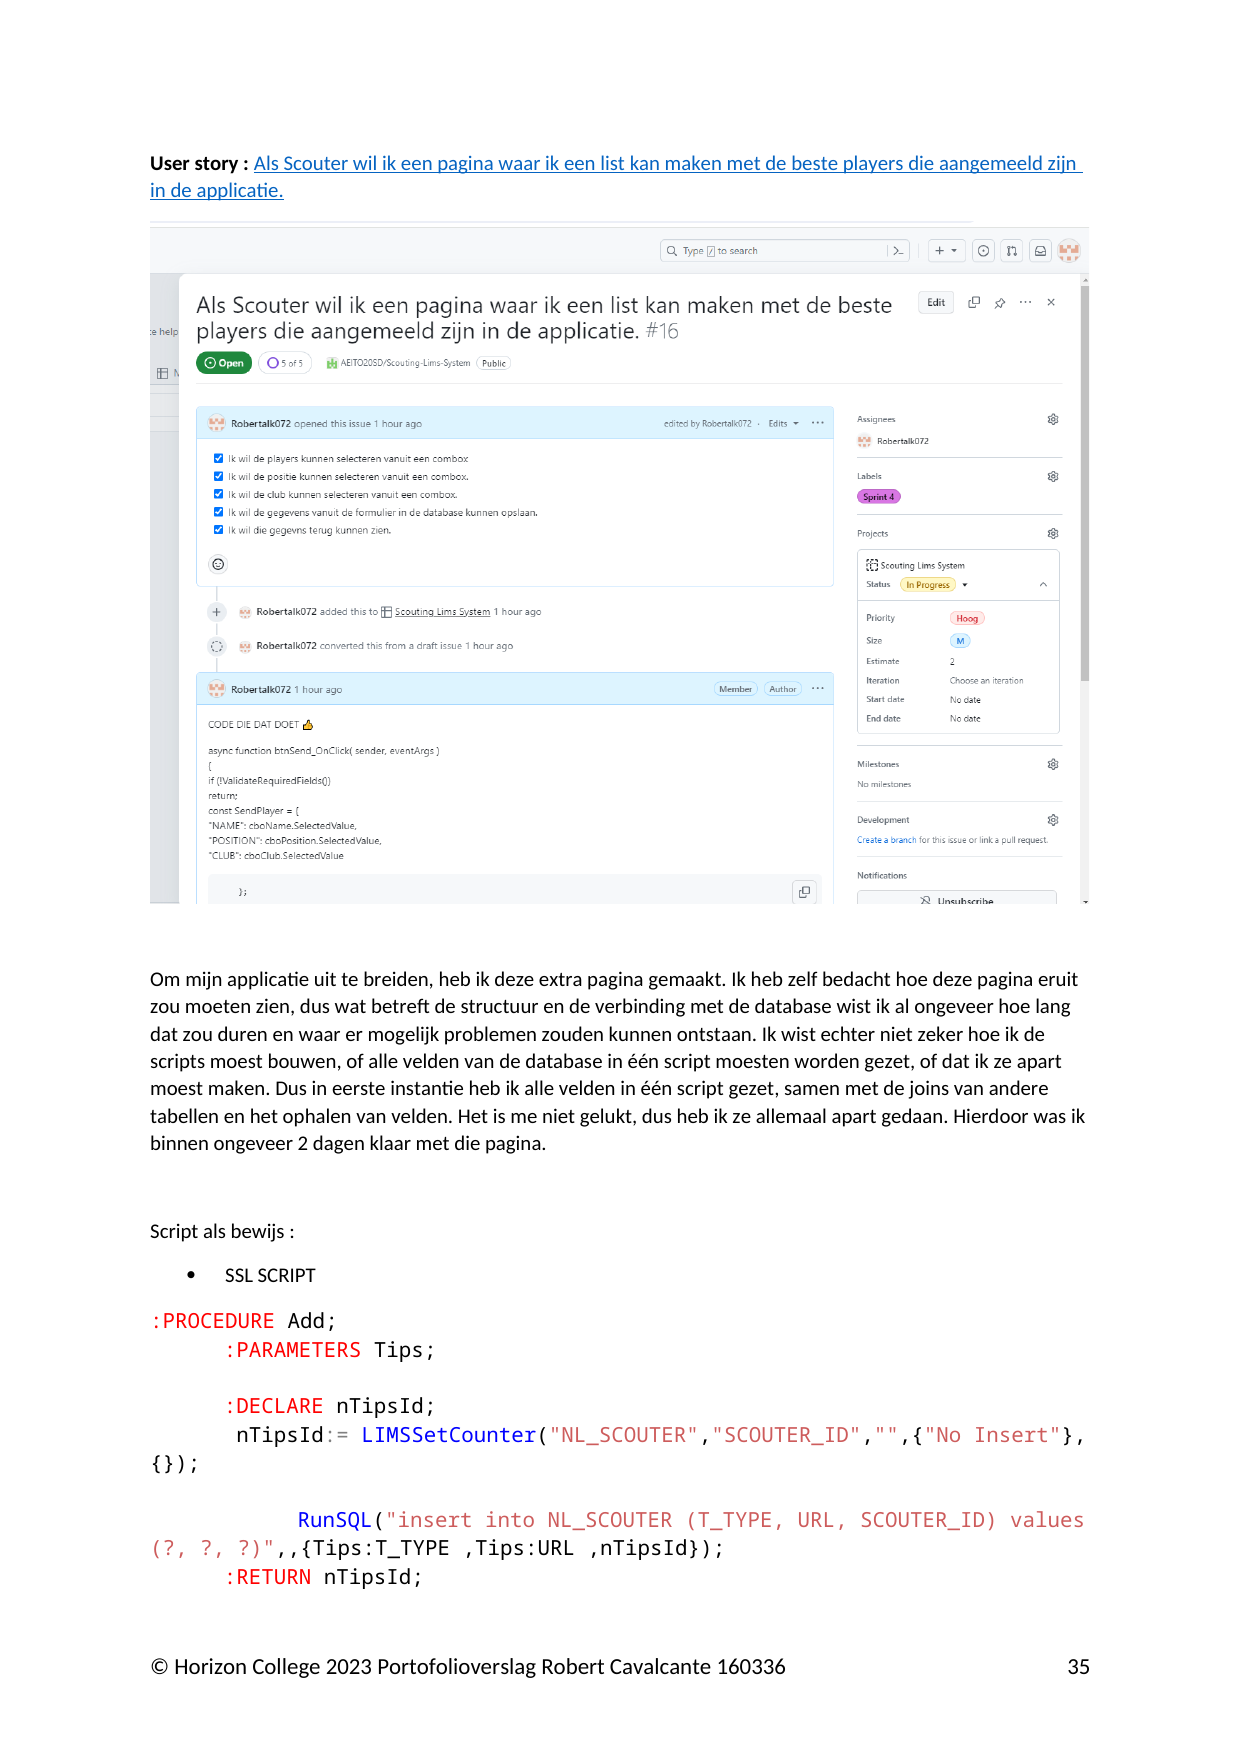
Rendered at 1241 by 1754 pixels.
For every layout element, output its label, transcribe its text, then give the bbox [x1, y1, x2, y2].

picture [150, 221, 1090, 904]
list SSL SCRIPT [187, 1263, 1090, 1288]
text nTipsId:= LIMSSetCounter("NL_SCOUTER","SCOUTER_ID","",{"No Insert"},{}); [150, 1420, 1090, 1477]
text :PROCEDURE Add; [150, 1307, 1090, 1335]
text :PARAMETERS Tips; [150, 1335, 1090, 1363]
text RunSQL("insert into NL_SCOUTER (T_TYPE, URL, SCOUTER_ID) values (?, ?, ?)",,{Tips:T_TYPE ,Tips:URL ,nTipsId}); [150, 1505, 1090, 1562]
text :DECLARE nTipsId; [150, 1392, 1090, 1420]
text Script als bewijs : [150, 1218, 1090, 1244]
text :RETURN nTipsId; [150, 1562, 1090, 1590]
text User story : Als Scouter wil ik een pagina waar ik een list kan maken met de beste players die aangemeeld zijn in de applicatie. [150, 150, 1090, 203]
text Om mijn applicatie uit te breiden, heb ik deze extra pagina gemaakt. Ik heb zelf bedacht hoe deze pagina eruit zou moeten zien, dus wat betreft de structuur en de verbinding met de database wist ik al ongeveer hoe lang dat zou duren en waar er mogelijk problemen zouden kunnen ontstaan. Ik wist echter niet zeker hoe ik de scripts moest bouwen, of alle velden van de database in één script moesten worden gezet, of dat ik ze apart moest maken. Dus in eerste instantie heb ik alle velden in één script gezet, samen met de joins van andere tabellen en het ophalen van velden. Het is me niet gelukt, dus heb ik ze allemaal apart gedaan. Hierdoor was ik binnen ongeveer 2 dagen klaar met die pagina. [150, 966, 1090, 1156]
